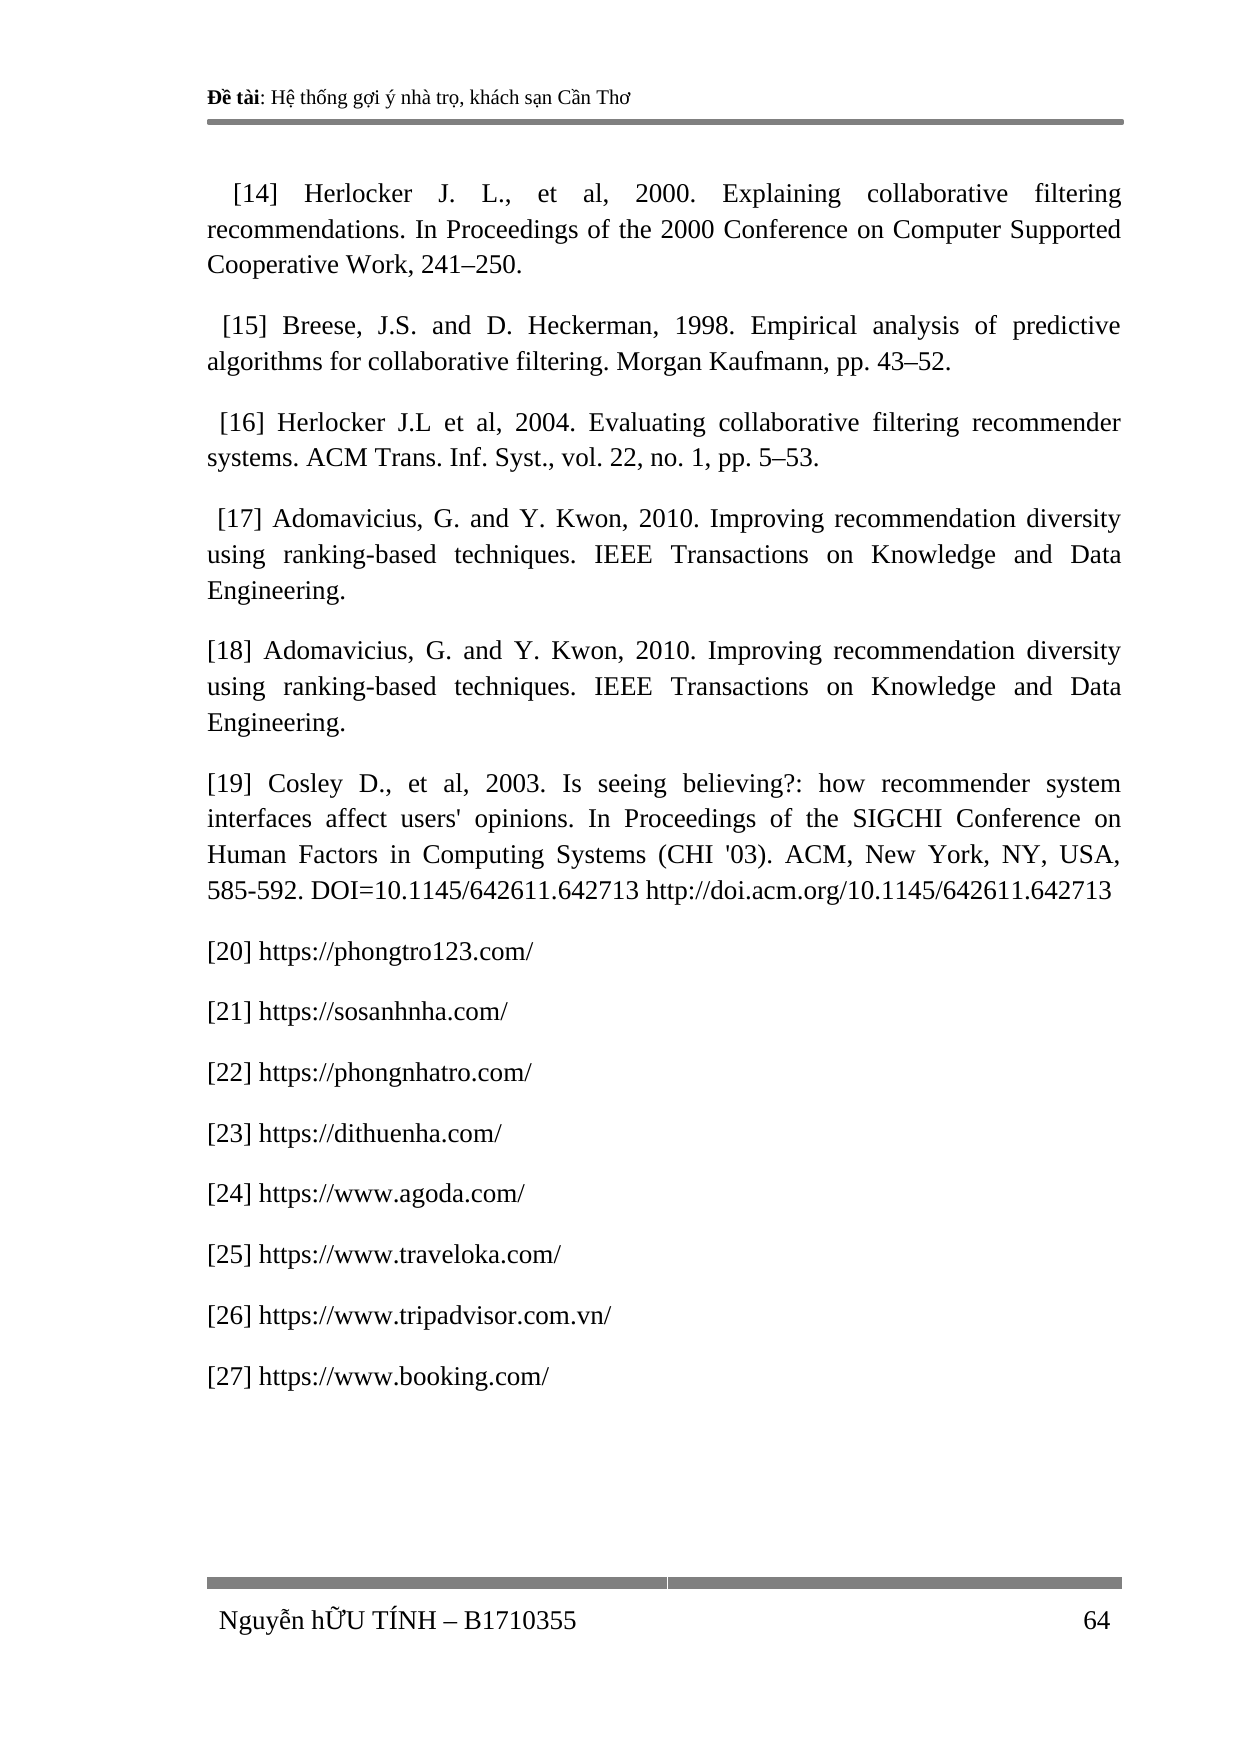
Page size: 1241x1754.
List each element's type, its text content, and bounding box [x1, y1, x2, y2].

text [27] https://www.booking.com/ [207, 1360, 1122, 1391]
text [23] https://dithuenha.com/ [207, 1117, 1122, 1148]
text [17] Adomavicius, G. and Y. Kwon, 2010. Improving recommendation diversity using ranking-based techniques. IEEE Transactions on Knowledge and Data Engineering. [207, 502, 1122, 605]
text [24] https://www.agoda.com/ [207, 1177, 1122, 1209]
text [19] Cosley D., et al, 2003. Is seeing believing?: how recommender system interfaces affect users' opinions. In Proceedings of the SIGCHI Conference on Human Factors in Computing Systems (CHI '03). ACM, New York, NY, USA, 585-592. DOI=10.1145/642611.642713 http://doi.acm.org/10.1145/642611.642713 [207, 767, 1122, 905]
text [22] https://phongnhatro.com/ [207, 1056, 1122, 1087]
text [25] https://www.traveloka.com/ [207, 1238, 1122, 1269]
text [21] https://sosanhnha.com/ [207, 995, 1122, 1026]
text [20] https://phongtro123.com/ [207, 934, 1122, 966]
text [15] Breese, J.S. and D. Heckerman, 1998. Empirical analysis of predictive algorithms for collaborative filtering. Morgan Kaufmann, pp. 43–52. [207, 309, 1122, 376]
text [14] Herlocker J. L., et al, 2000. Explaining collaborative filtering recommendations. In Proceedings of the 2000 Conference on Computer Supported Cooperative Work, 241–250. [207, 177, 1122, 280]
text [26] https://www.tripadvisor.com.vn/ [207, 1299, 1122, 1330]
text [18] Adomavicius, G. and Y. Kwon, 2010. Improving recommendation diversity using ranking-based techniques. IEEE Transactions on Knowledge and Data Engineering. [207, 634, 1122, 737]
text [16] Herlocker J.L et al, 2004. Evaluating collaborative filtering recommender systems. ACM Trans. Inf. Syst., vol. 22, no. 1, pp. 5–53. [207, 406, 1122, 473]
